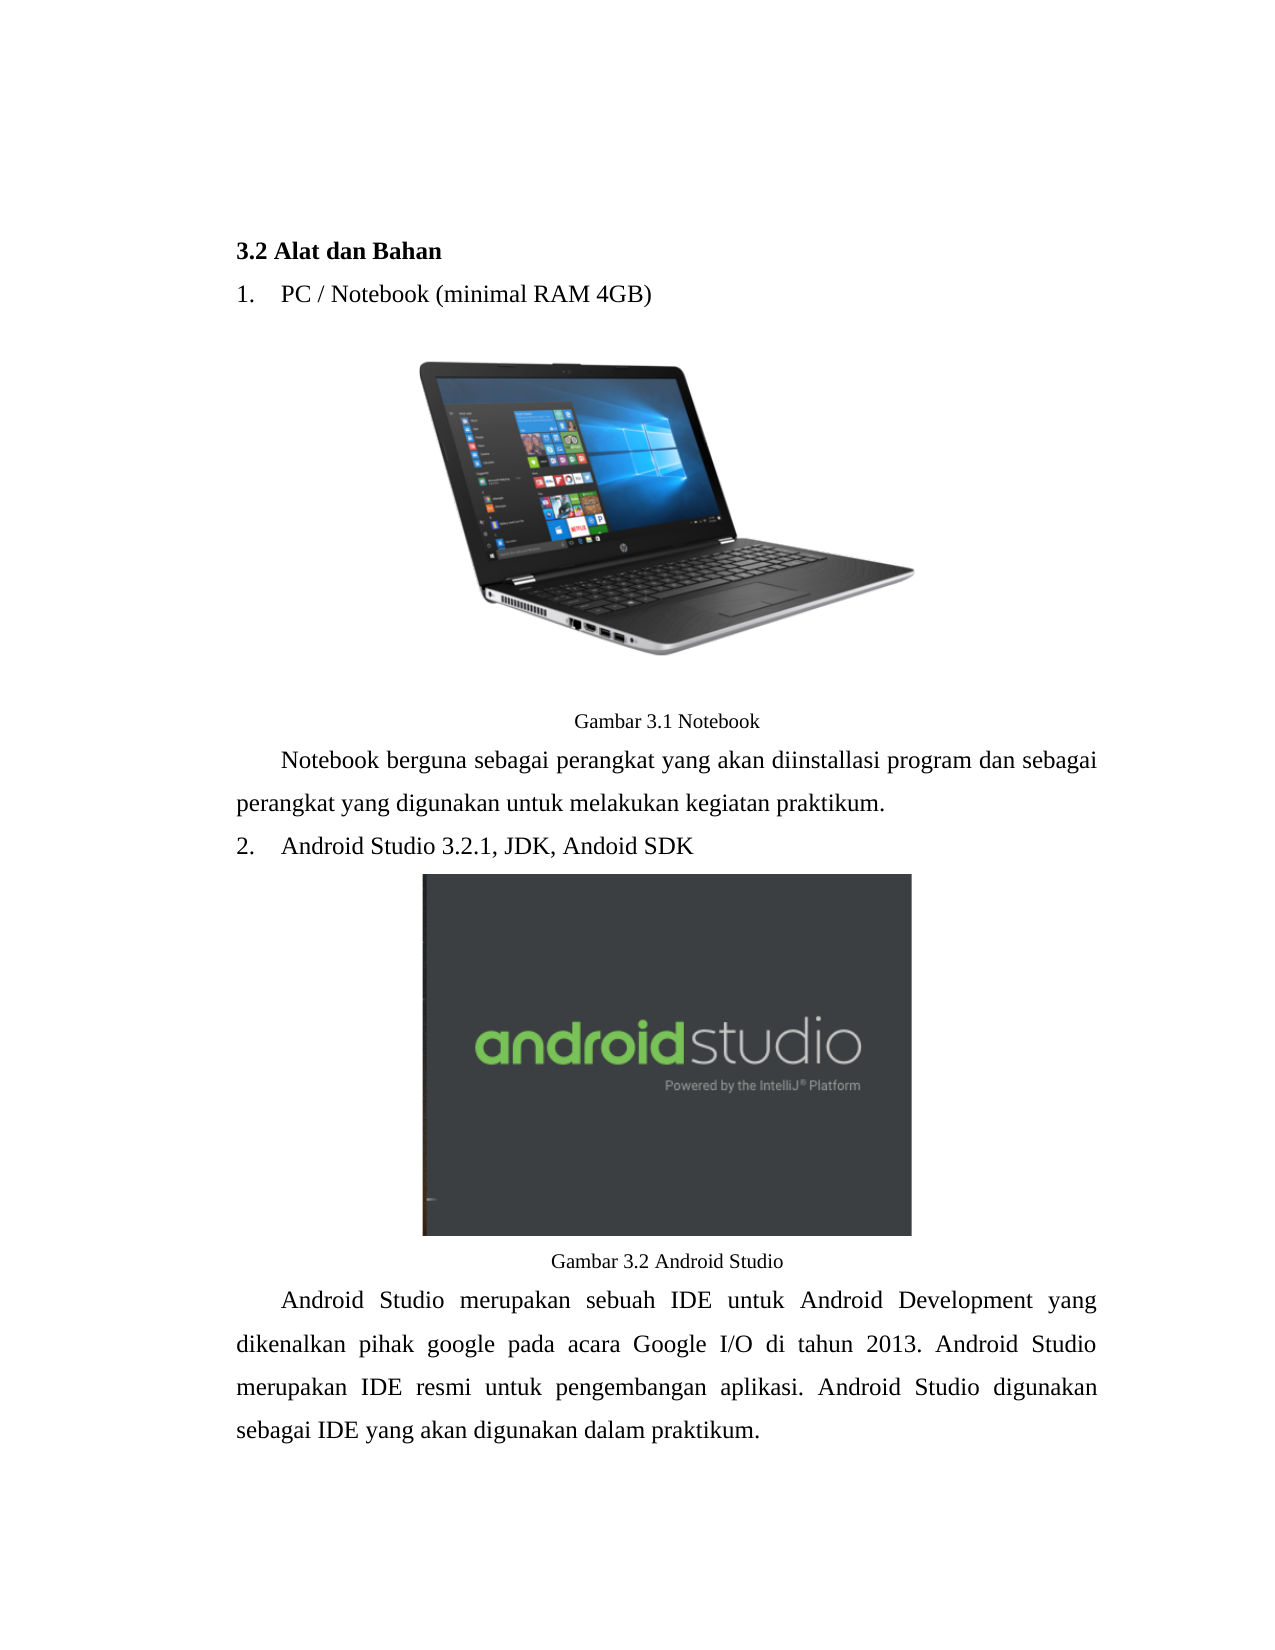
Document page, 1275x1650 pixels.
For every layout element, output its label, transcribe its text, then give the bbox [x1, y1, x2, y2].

text Gambar 3.2 Android Studio [236, 1249, 1098, 1273]
text 3.2 Alat dan Bahan [236, 236, 1098, 265]
picture [422, 874, 912, 1236]
text 2. Android Studio 3.2.1, JDK, Andoid SDK [236, 831, 1098, 860]
text Gambar 3.1 Notebook [236, 709, 1098, 733]
text 1. PC / Notebook (minimal RAM 4GB) [236, 279, 1098, 308]
text Notebook berguna sebagai perangkat yang akan diinstallasi program dan sebagai perangkat yang digunakan untuk melakukan kegiatan praktikum. [236, 745, 1098, 817]
picture [419, 322, 915, 695]
text Android Studio merupakan sebuah IDE untuk Android Development yang dikenalkan pihak google pada acara Google I/O di tahun 2013. Android Studio merupakan IDE resmi untuk pengembangan aplikasi. Android Studio digunakan sebagai IDE yang akan digunakan dalam praktikum. [236, 1286, 1098, 1444]
